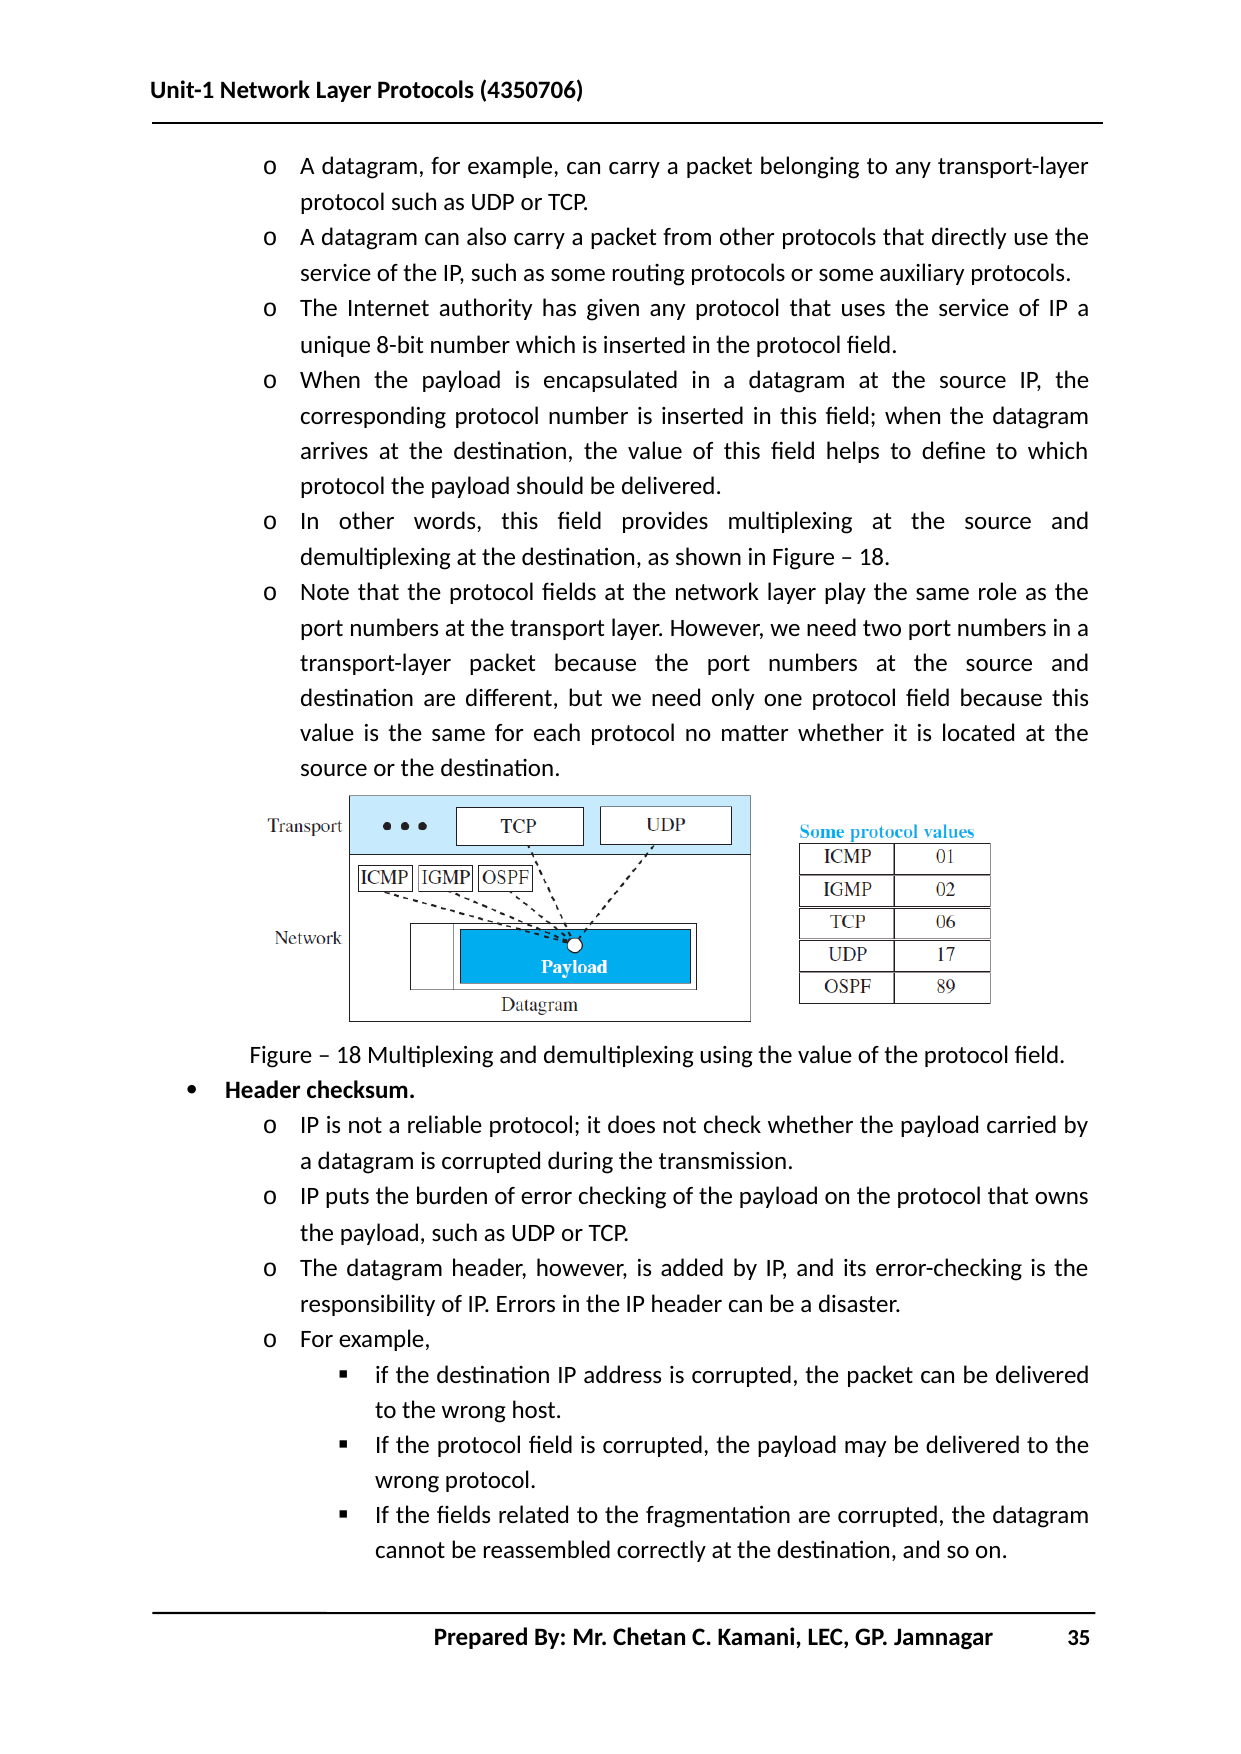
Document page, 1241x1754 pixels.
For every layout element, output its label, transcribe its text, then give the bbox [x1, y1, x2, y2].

list Header checksum. [187, 1074, 1090, 1105]
picture [225, 787, 1023, 1036]
list For example, [262, 1323, 1090, 1355]
list IP puts the burden of error checking of the payload on the protocol that owns the payload, such as UDP or TCP. [262, 1180, 1090, 1247]
list Note that the protocol fields at the network layer play the same role as the port numbers at the transport layer. However, we need two port numbers in a transport-layer packet because the port numbers at the source and destination are different, but we need only one protocol field because this value is the same for each protocol no matter whether it is located at the source or the destination. [262, 576, 1090, 783]
list A datagram, for example, can carry a packet belonging to any transport-layer protocol such as UDP or TCP. [262, 150, 1090, 217]
list Figure – 18 Multiplexing and demultiplexing using the value of the protocol field. [225, 1039, 1090, 1070]
list IP is not a reliable protocol; it does not check whether the payload carried by a datagram is corrupted during the transmission. [262, 1109, 1090, 1176]
list If the protocol field is corrupted, the payload may be delivered to the wrong protocol. [337, 1429, 1090, 1495]
list A datagram can also carry a packet from other protocols that directly use the service of the IP, such as some routing protocols or some auxiliary protocols. [262, 221, 1090, 288]
list The datagram header, however, is added by IP, and its error-checking is the responsibility of IP. Errors in the IP header can be a disaster. [262, 1252, 1090, 1318]
list When the payload is encapsulated in a datagram at the source IP, the corresponding protocol number is inserted in this field; when the datagram arrives at the destination, the value of this field helps to define to which protocol the payload should be delivered. [262, 364, 1090, 501]
list if the destination IP address is corrupted, the packet can be delivered to the wrong host. [337, 1359, 1090, 1425]
list The Internet authority has given any protocol that uses the service of IP a unique 8-bit number which is inserted in the protocol field. [262, 292, 1090, 359]
list In other words, this field provides multiplexing at the source and demultiplexing at the destination, as shown in Figure – 18. [262, 505, 1090, 572]
list If the fields related to the fragmentation are corrupted, the datagram cannot be reassembled correctly at the destination, and so on. [337, 1499, 1090, 1565]
